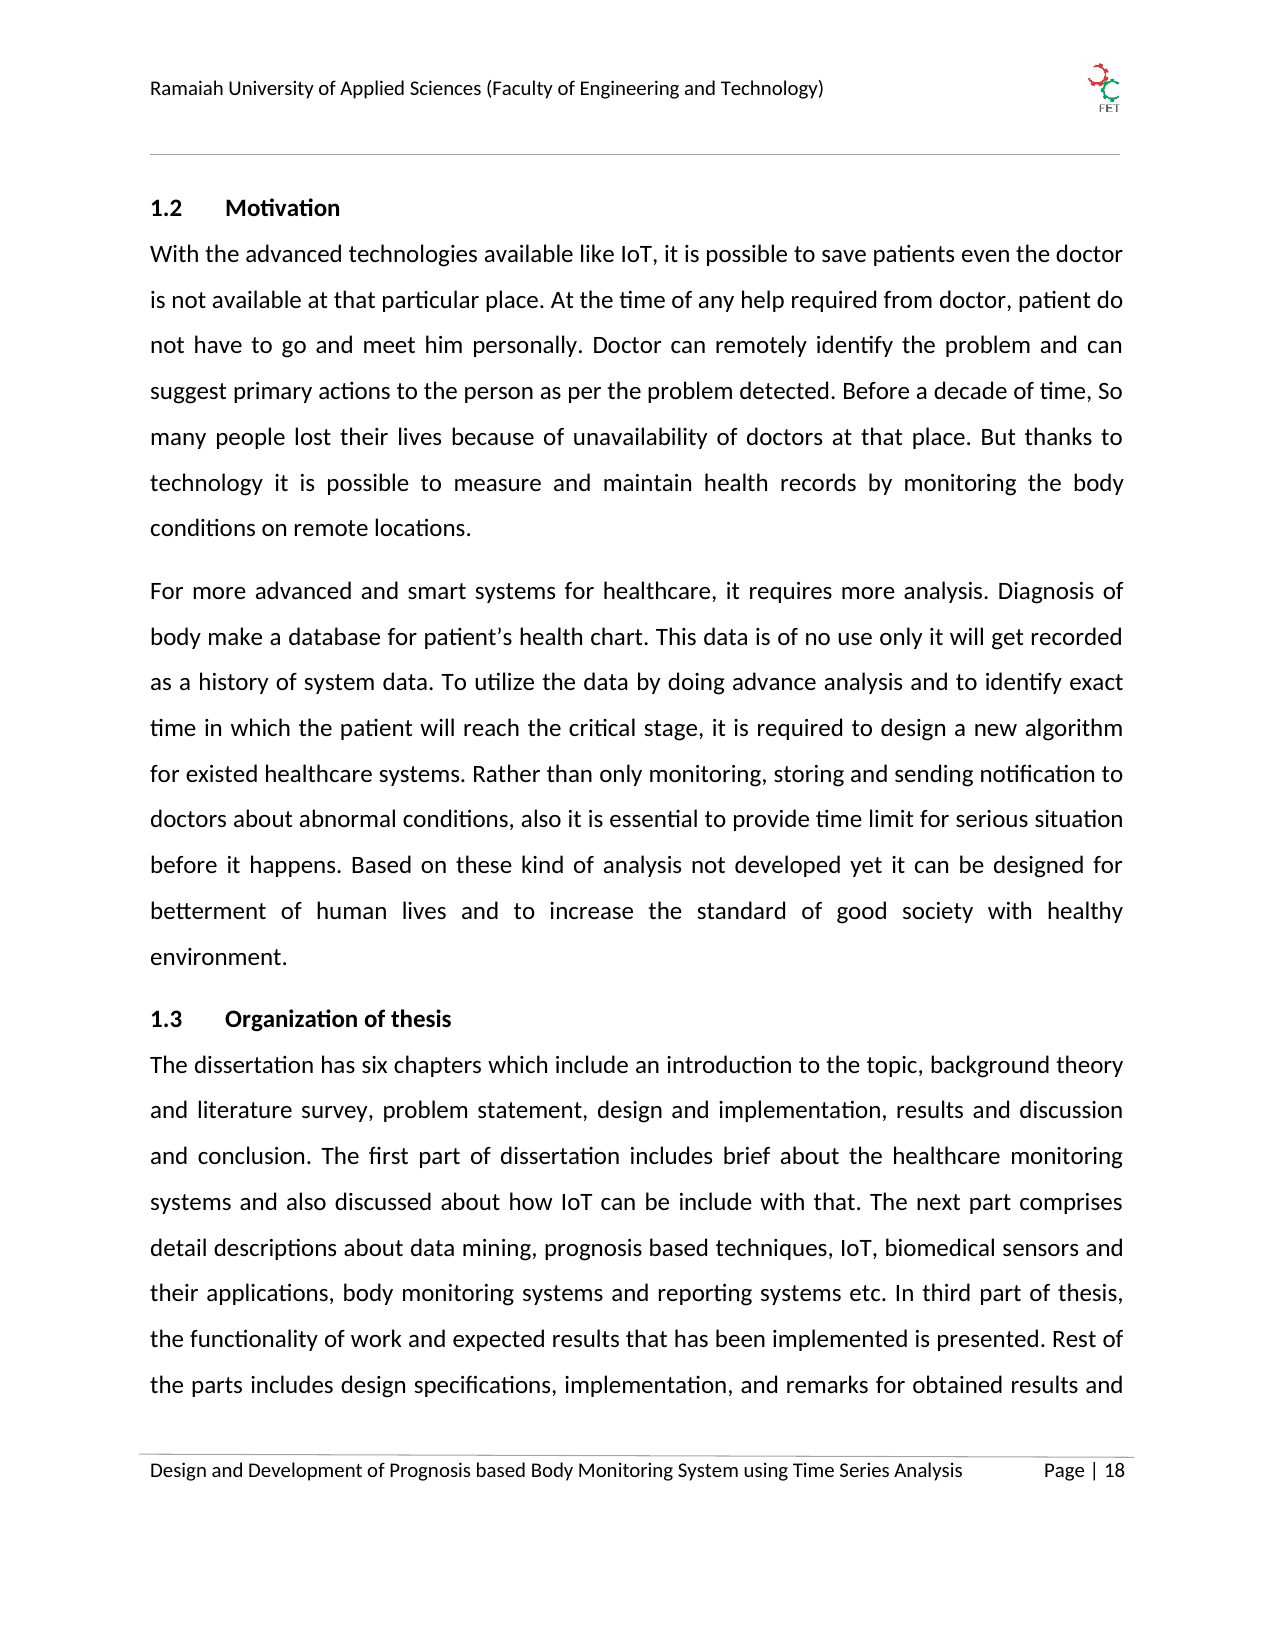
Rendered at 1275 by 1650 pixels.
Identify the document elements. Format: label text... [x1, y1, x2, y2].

subtitle 1.2 Motivation [150, 192, 1125, 223]
subtitle 1.3 Organization of thesis [150, 1003, 1125, 1034]
text For more advanced and smart systems for healthcare, it requires more analysis. Diagnosis of body make a database for patient’s health chart. This data is of no use only it will get recorded as a history of system data. To utilize the data by doing advance analysis and to identify exact time in which the patient will reach the critical stage, it is required to design a new algorithm for existed healthcare systems. Rather than only monitoring, storing and sending notification to doctors about abnormal conditions, also it is essential to provide time limit for serious situation before it happens. Based on these kind of analysis not developed yet it can be designed for betterment of human lives and to increase the standard of good society with healthy environment. [150, 575, 1125, 971]
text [150, 1049, 1125, 1399]
text With the advanced technologies available like IoT, it is possible to save patients even the doctor is not available at that particular place. At the time of any help required from doctor, patient do not have to go and meet him personally. Doctor can remotely identify the problem and can suggest primary actions to the person as per the problem detected. Before a decade of time, So many people lost their lives because of unavailability of doctors at that place. But thanks to technology it is possible to measure and maintain health records by monitoring the body conditions on remote locations. [150, 238, 1125, 543]
picture [1084, 57, 1125, 118]
